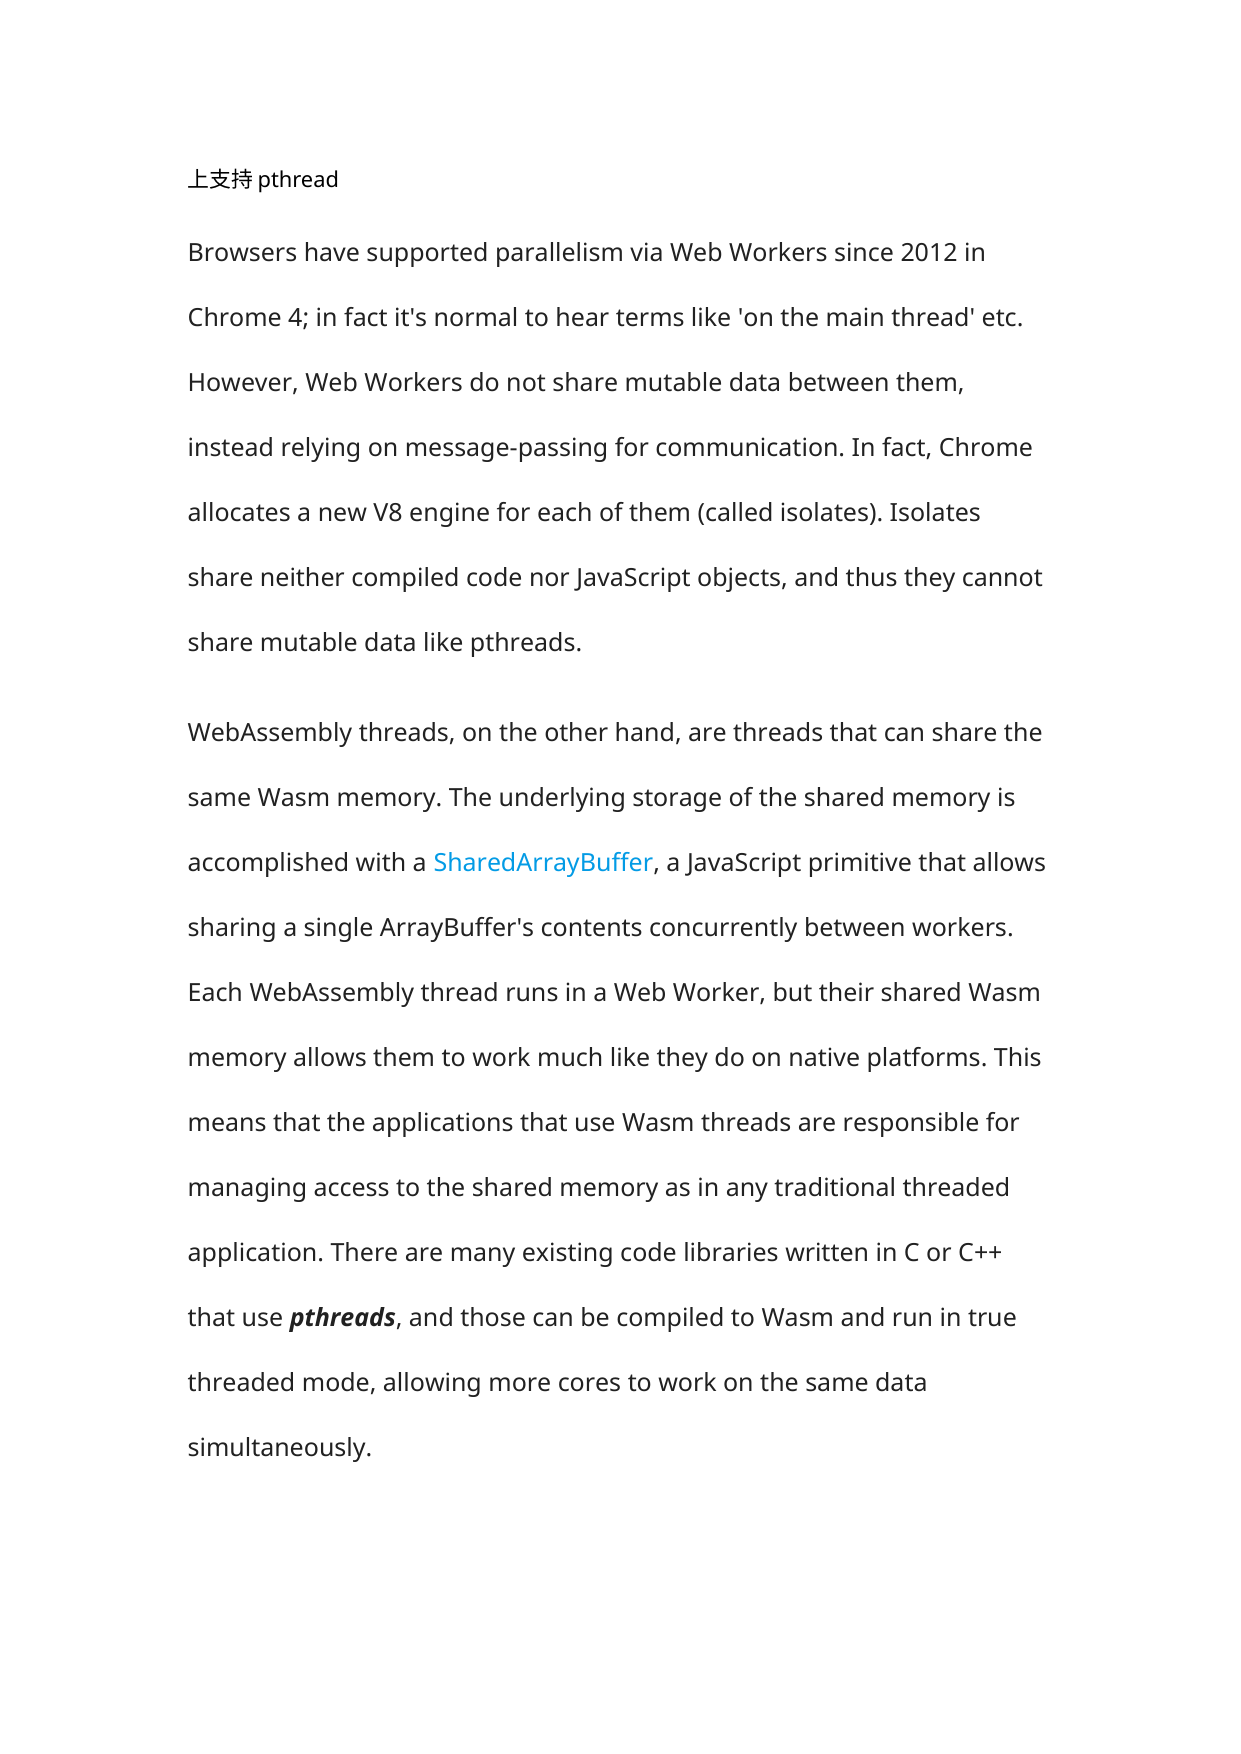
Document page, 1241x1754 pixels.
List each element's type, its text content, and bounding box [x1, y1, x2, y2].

text Browsers have supported parallelism via Web Workers since 2012 in Chrome 4; in fact it's normal to hear terms like 'on the main thread' etc. However, Web Workers do not share mutable data between them, instead relying on message-passing for communication. In fact, Chrome allocates a new V8 engine for each of them (called isolates). Isolates share neither compiled code nor JavaScript objects, and thus they cannot share mutable data like pthreads. [187, 219, 1053, 674]
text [187, 162, 1053, 194]
text WebAssembly threads, on the other hand, are threads that can share the same Wasm memory. The underlying storage of the shared memory is accomplished with a SharedArrayBuffer, a JavaScript primitive that allows sharing a single ArrayBuffer's contents concurrently between workers. Each WebAssembly thread runs in a Web Worker, but their shared Wasm memory allows them to work much like they do on native platforms. This means that the applications that use Wasm threads are responsible for managing access to the shared memory as in any traditional threaded application. There are many existing code libraries written in C or C++ that use pthreads, and those can be compiled to Wasm and run in true threaded mode, allowing more cores to work on the same data simultaneously. [187, 699, 1053, 1479]
